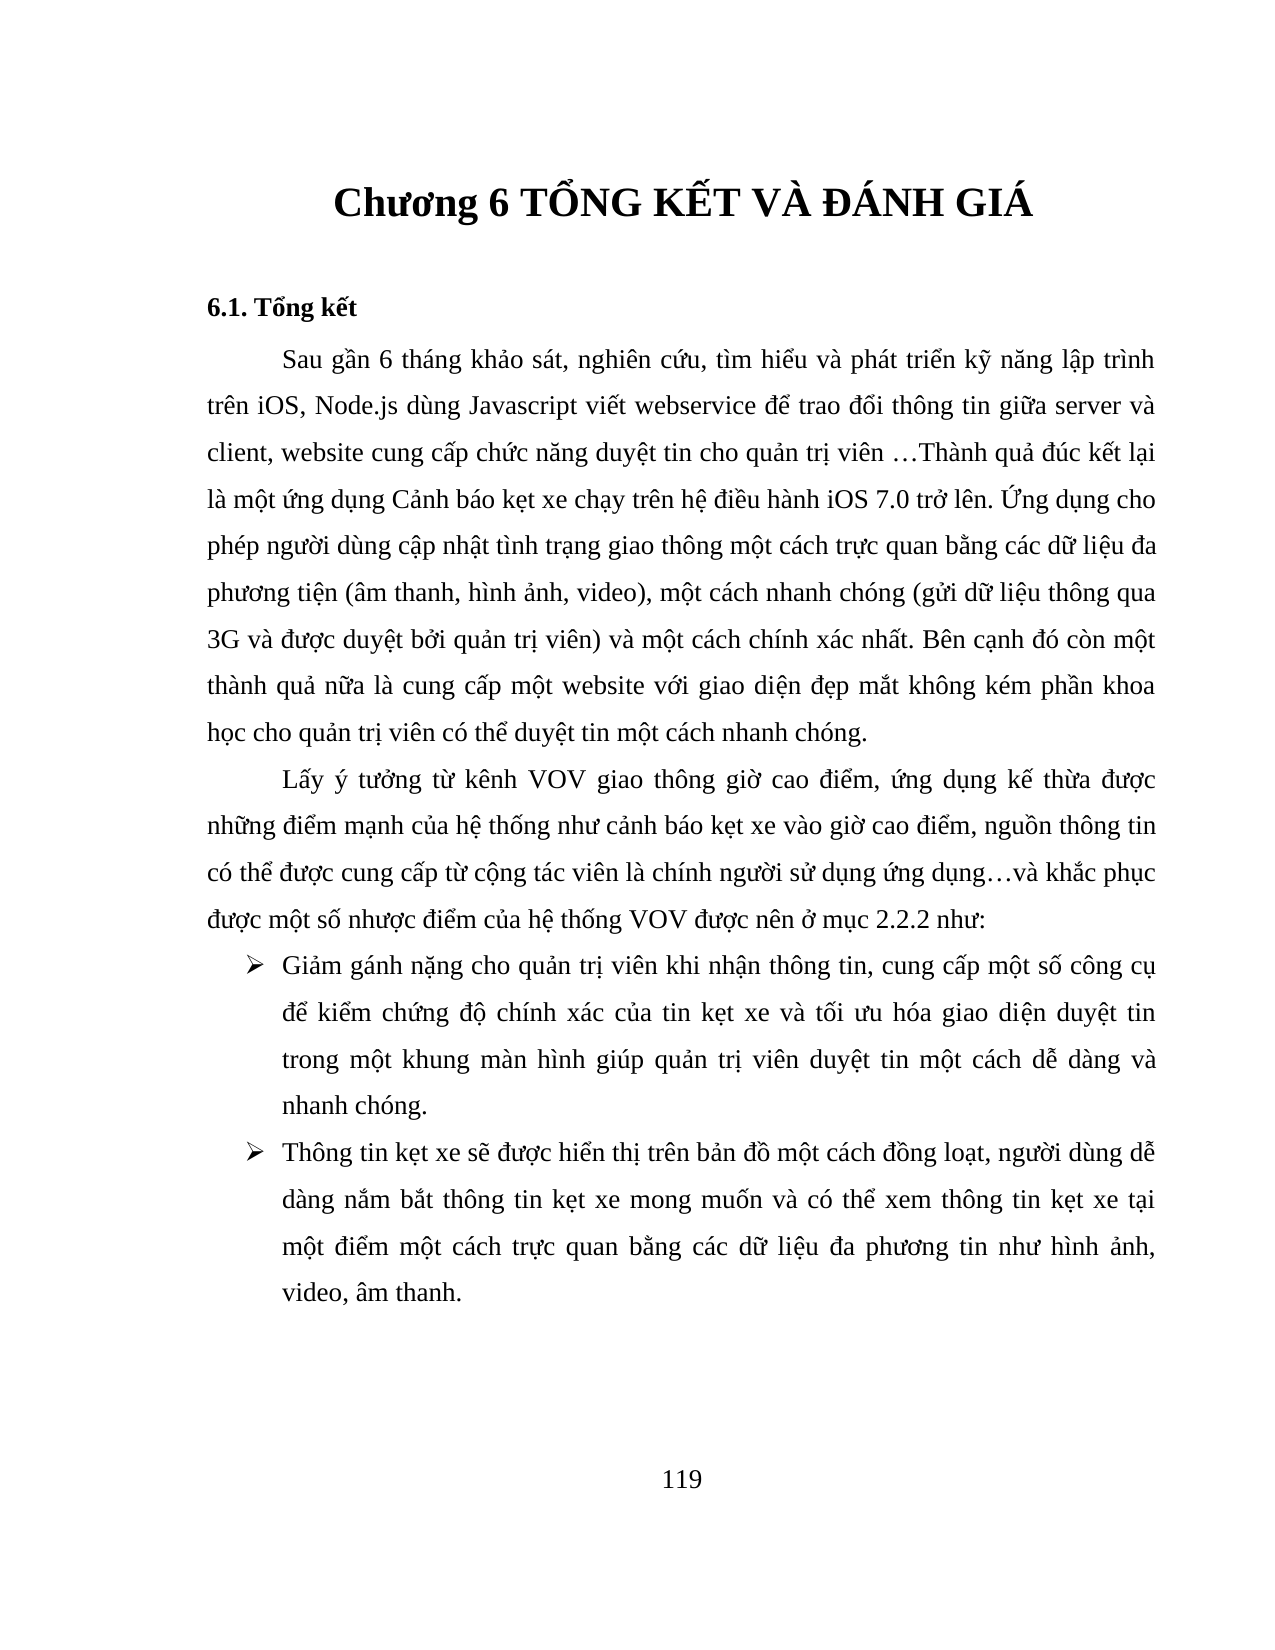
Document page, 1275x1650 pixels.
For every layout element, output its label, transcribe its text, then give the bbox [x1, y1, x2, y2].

list Giảm gánh nặng cho quản trị viên khi nhận thông tin, cung cấp một số công cụ để kiểm chứng độ chính xác của tin kẹt xe và tối ưu hóa giao diện duyệt tin trong một khung màn hình giúp quản trị viên duyệt tin một cách dễ dàng và nhanh chóng. [244, 949, 1157, 1121]
list Thông tin kẹt xe sẽ được hiển thị trên bản đồ một cách đồng loạt, người dùng dễ dàng nắm bắt thông tin kẹt xe mong muốn và có thể xem thông tin kẹt xe tại một điểm một cách trực quan bằng các dữ liệu đa phương tin như hình ảnh, video, âm thanh. [244, 1136, 1157, 1307]
text Sau gần 6 tháng khảo sát, nghiên cứu, tìm hiểu và phát triển kỹ năng lập trình trên iOS, Node.js dùng Javascript viết webservice để trao đổi thông tin giữa server và client, website cung cấp chức năng duyệt tin cho quản trị viên …Thành quả đúc kết lại là một ứng dụng Cảnh báo kẹt xe chạy trên hệ điều hành iOS 7.0 trở lên. Ứng dụng cho phép người dùng cập nhật tình trạng giao thông một cách trực quan bằng các dữ liệu đa phương tiện (âm thanh, hình ảnh, video), một cách nhanh chóng (gửi dữ liệu thông qua 3G và được duyệt bởi quản trị viên) và một cách chính xác nhất. Bên cạnh đó còn một thành quả nữa là cung cấp một website với giao diện đẹp mắt không kém phần khoa học cho quản trị viên có thể duyệt tin một cách nhanh chóng. [207, 343, 1157, 747]
subtitle TỔNG KẾT VÀ ĐÁNH GIÁ [207, 177, 1157, 225]
text Lấy ý tưởng từ kênh VOV giao thông giờ cao điểm, ứng dụng kế thừa được những điểm mạnh của hệ thống như cảnh báo kẹt xe vào giờ cao điểm, nguồn thông tin có thể được cung cấp từ cộng tác viên là chính người sử dụng ứng dụng…và khắc phục được một số nhược điểm của hệ thống VOV được nên ở mục 2.2.2 như: [207, 763, 1157, 934]
subtitle 6.1. Tổng kết [207, 291, 1157, 322]
